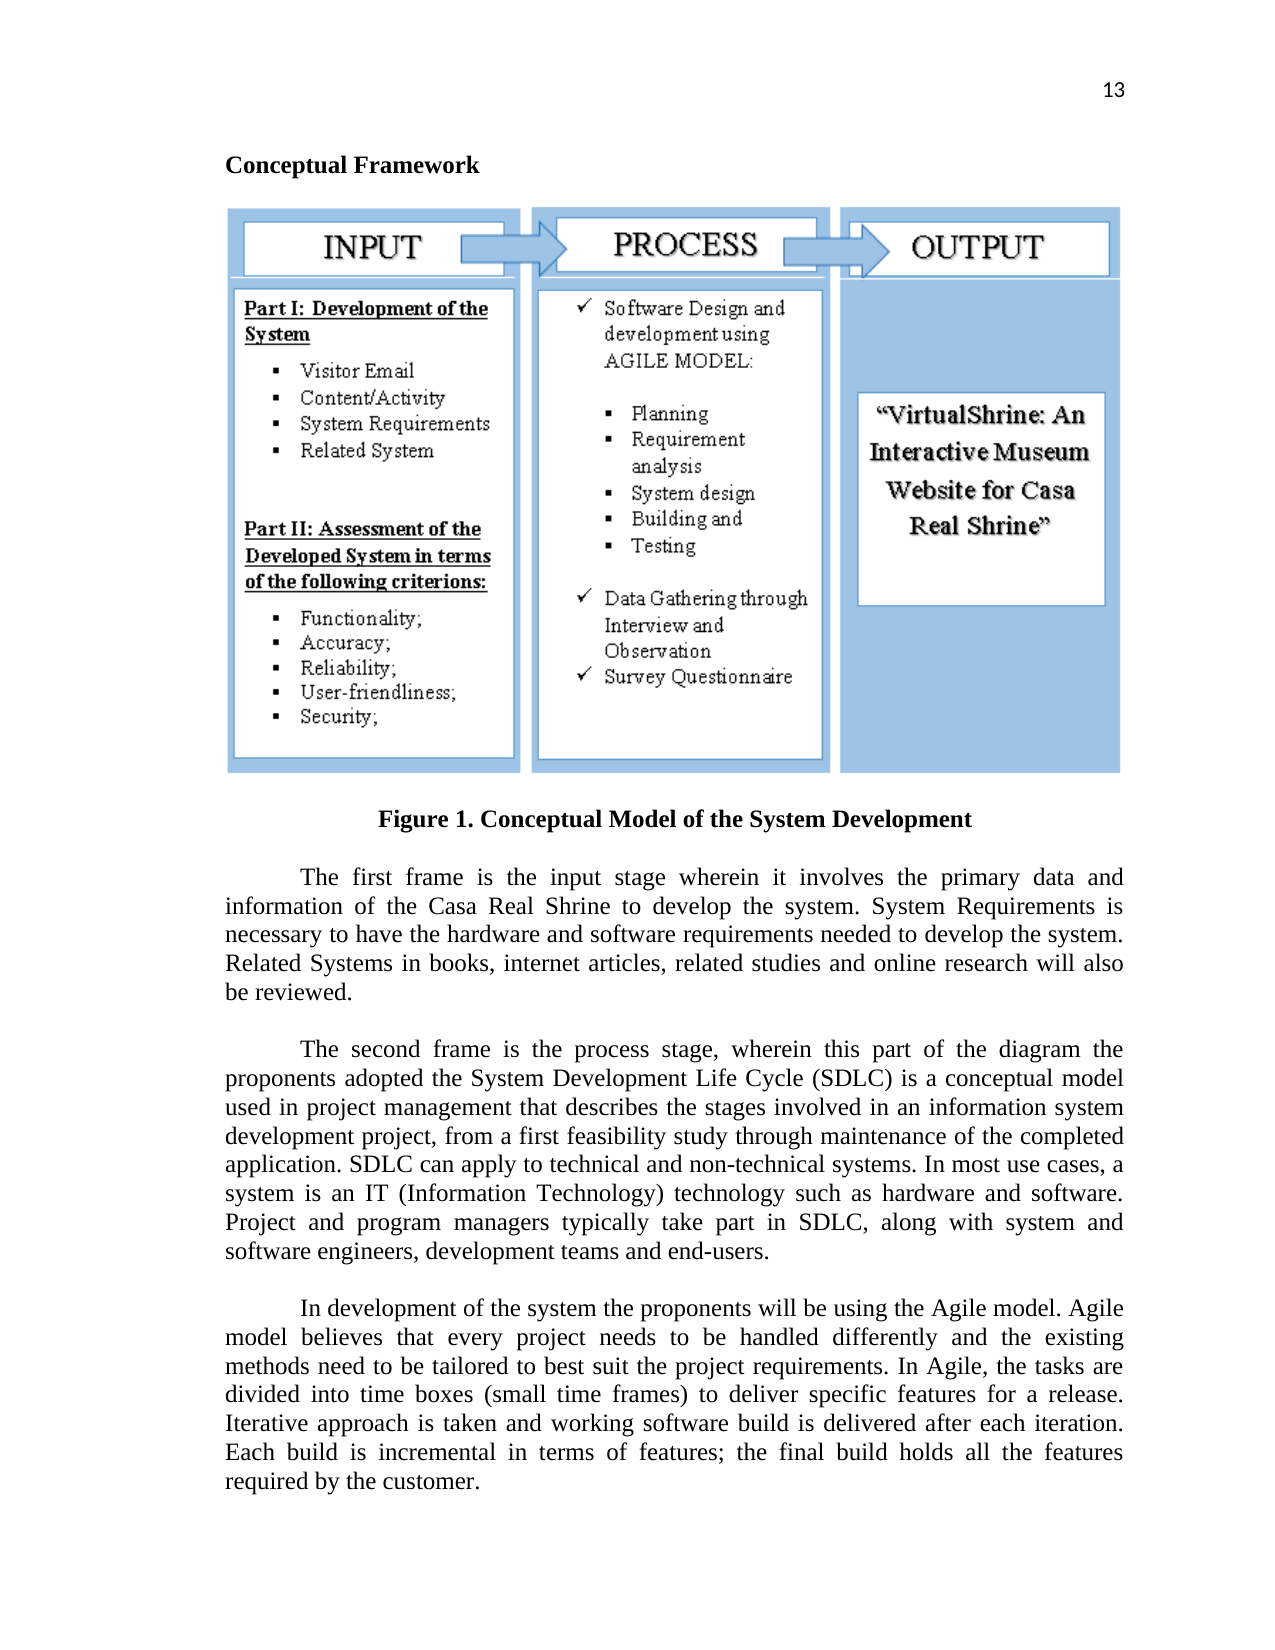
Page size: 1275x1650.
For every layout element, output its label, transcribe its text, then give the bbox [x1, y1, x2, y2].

text In development of the system the proponents will be using the Agile model. Agile model believes that every project needs to be handled differently and the existing methods need to be tailored to best suit the project requirements. In Agile, the tasks are divided into time boxes (small time frames) to deliver specific features for a release. Iterative approach is taken and working software build is delivered after each iteration. Each build is incremental in terms of features; the final build holds all the features required by the customer. [225, 1293, 1125, 1494]
picture [225, 203, 1125, 776]
text Conceptual Framework [225, 150, 1125, 179]
text The first frame is the input stage wherein it involves the primary data and information of the Casa Real Shrine to develop the system. System Requirements is necessary to have the hardware and software requirements needed to develop the system. Related Systems in books, internet articles, related studies and online research will also be reviewed. [225, 862, 1125, 1006]
text Figure 1. Conceptual Model of the System Development [225, 804, 1125, 833]
text The second frame is the process stage, wherein this part of the diagram the proponents adopted the System Development Life Cycle (SDLC) is a conceptual model used in project management that describes the stages involved in an information system development project, from a first feasibility study through maintenance of the completed application. SDLC can apply to technical and non-technical systems. In most use cases, a system is an IT (Information Technology) technology such as hardware and software. Project and program managers typically take part in SDLC, along with system and software engineers, development teams and end-users. [225, 1034, 1125, 1264]
